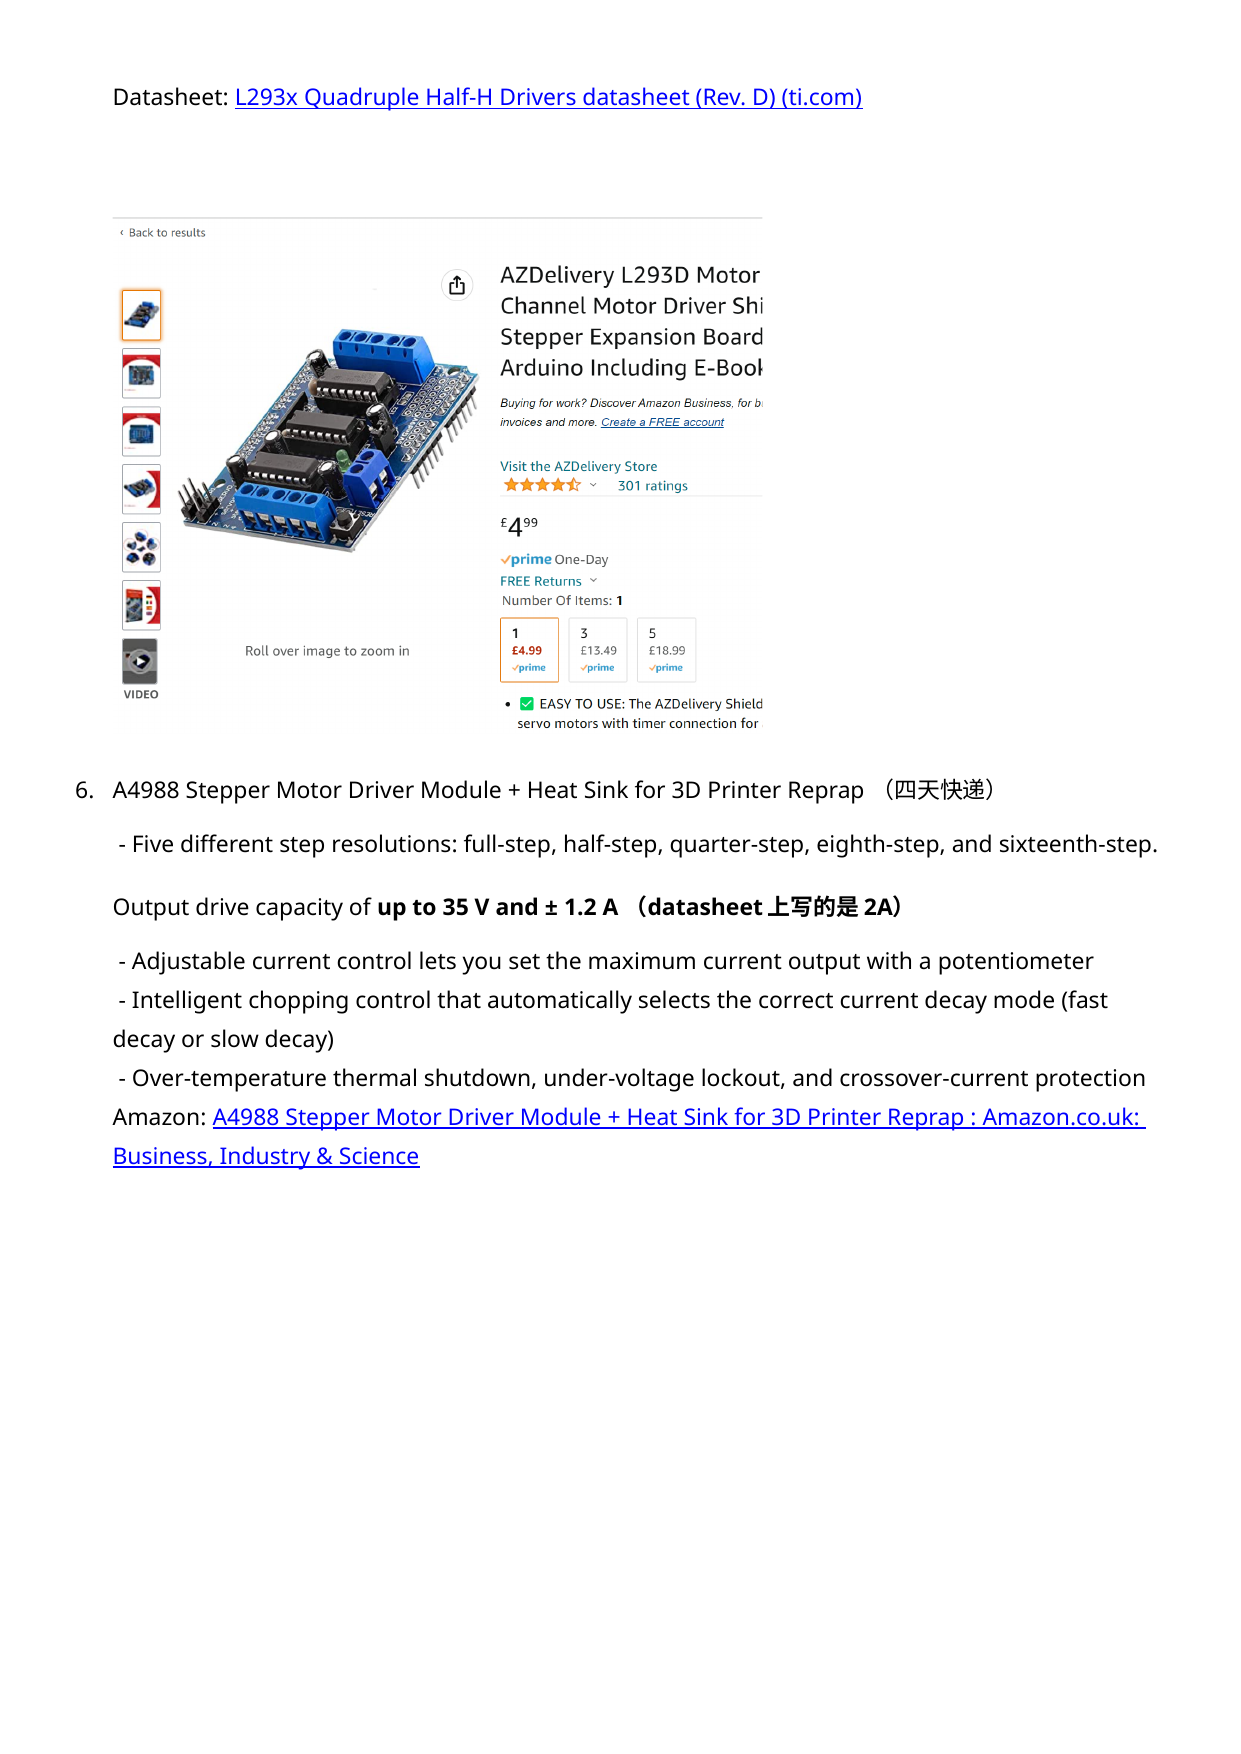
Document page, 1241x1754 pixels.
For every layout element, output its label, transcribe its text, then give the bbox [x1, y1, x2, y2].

list A4988 Stepper Motor Driver Module + Heat Sink for 3D Printer Reprap （四天快递） - Five different step resolutions: full-step, half-step, quarter-step, eighth-step, and sixteenth-step. Output drive capacity of up to 35 V and ± 1.2 A （datasheet上写的是2A） - Adjustable current control lets you set the maximum current output with a potentiometer - Intelligent chopping control that automatically selects the correct current decay mode (fast decay or slow decay) - Over-temperature thermal shutdown, under-voltage lockout, and crossover-current protection Amazon: A4988 Stepper Motor Driver Module + Heat Sink for 3D Printer Reprap : Amazon.co.uk: Business, Industry & Science Datasheet: A4988 pdf, A4988 Description, A4988 Datasheet, A4988 view ::: ALLDATASHEET ::: [75, 756, 1165, 1172]
picture [112, 217, 763, 734]
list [75, 81, 1165, 737]
